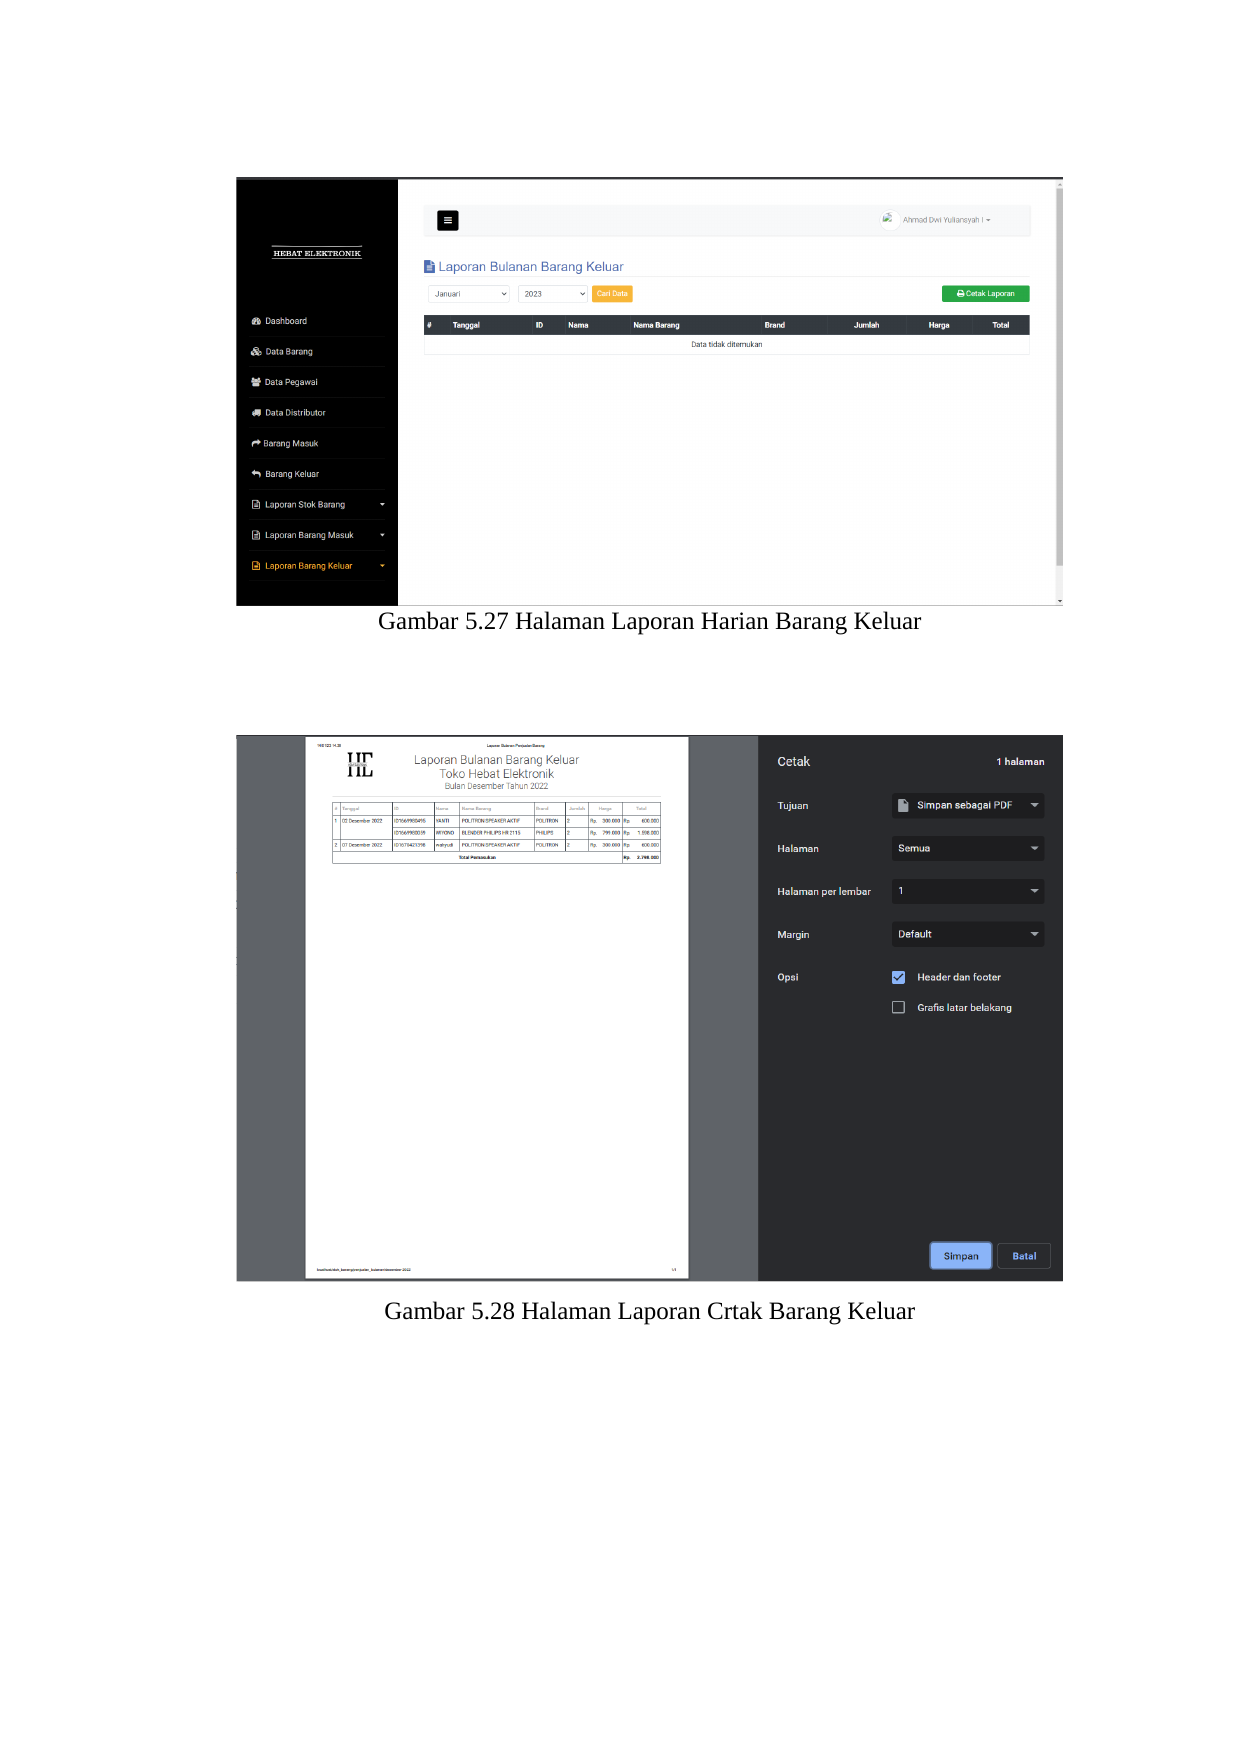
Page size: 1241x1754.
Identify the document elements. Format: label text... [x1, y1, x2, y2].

picture [236, 735, 1063, 1282]
text Gambar 5.27 Halaman Laporan Harian Barang Keluar [236, 606, 1063, 634]
picture [236, 177, 1063, 606]
text Gambar 5.28 Halaman Laporan Crtak Barang Keluar [236, 1296, 1063, 1325]
